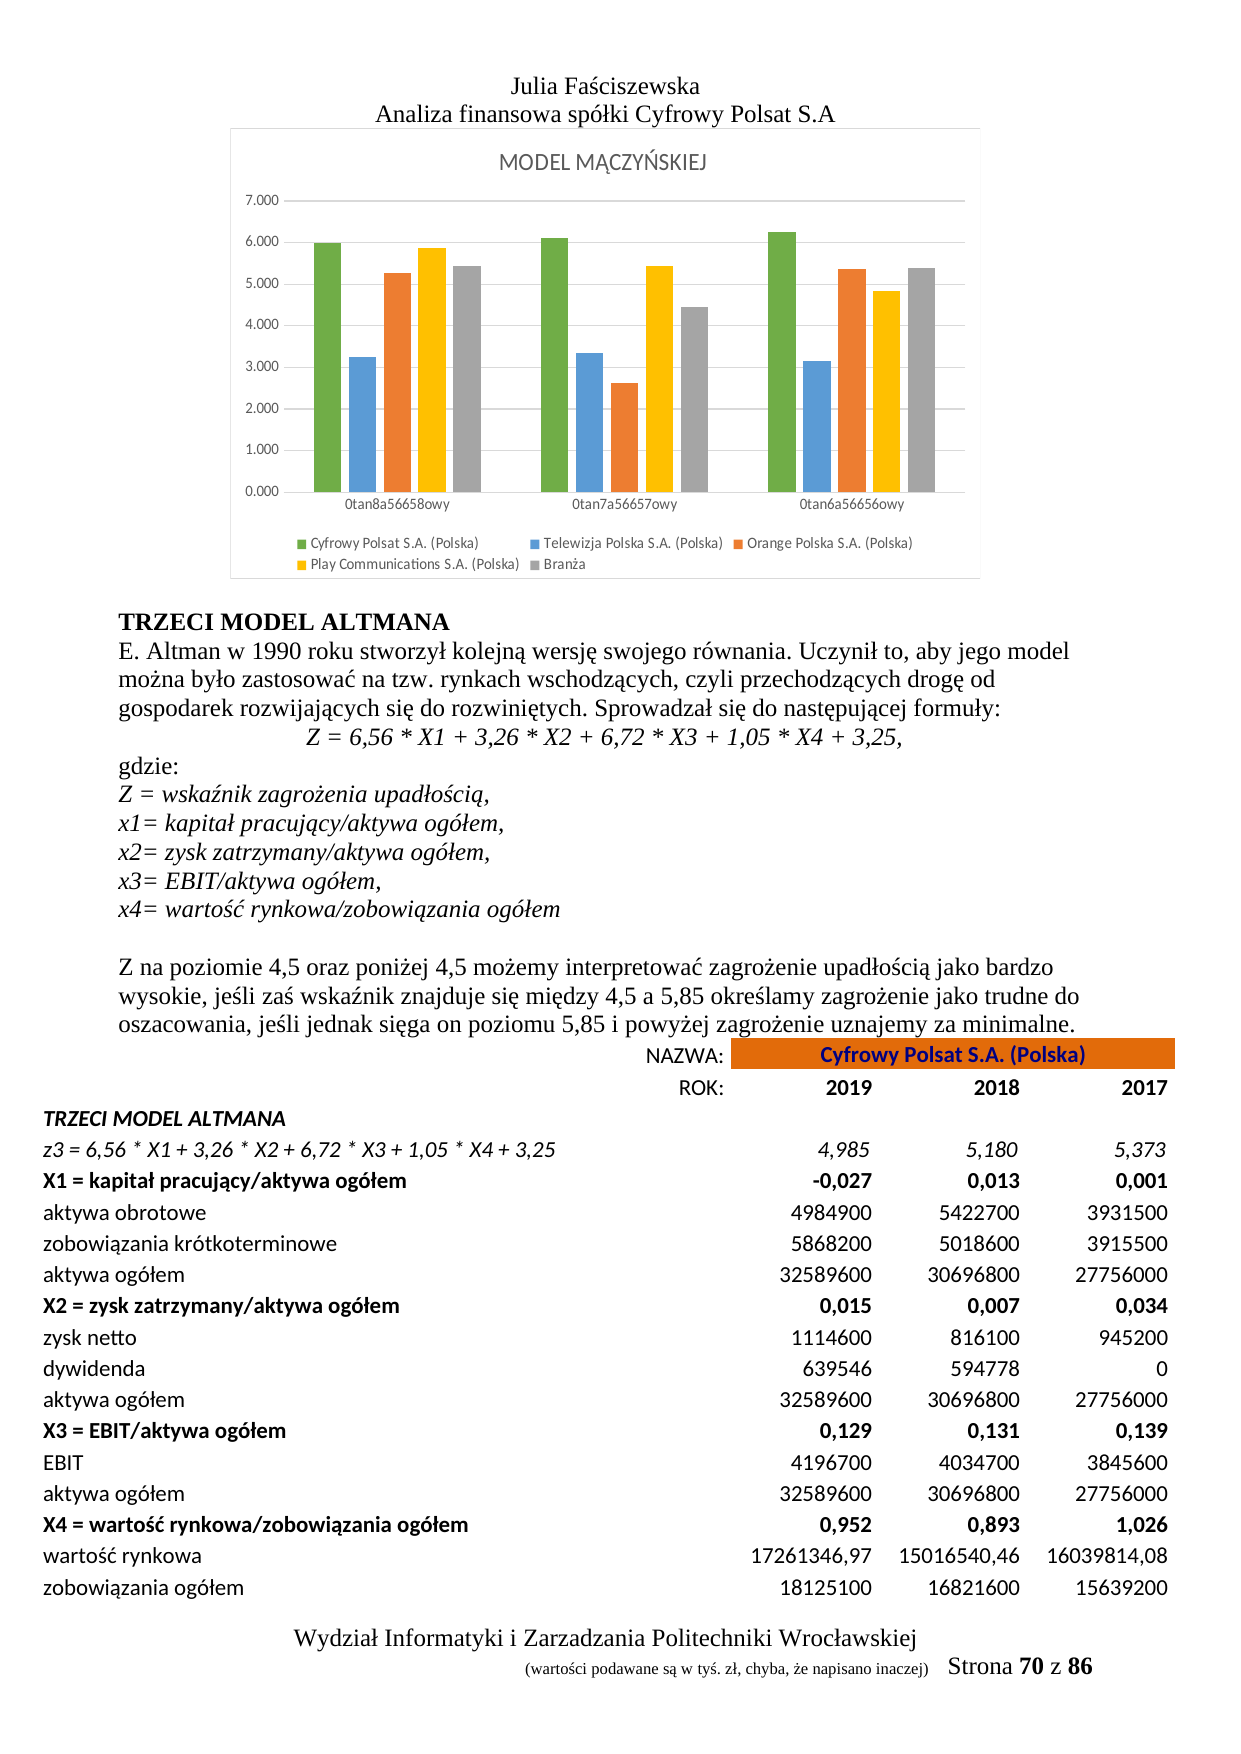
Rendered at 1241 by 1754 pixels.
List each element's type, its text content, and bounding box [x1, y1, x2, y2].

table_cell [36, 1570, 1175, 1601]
text x3= EBIT/aktywa ogółem, [118, 866, 1092, 894]
text Z = wskaźnik zagrożenia upadłością, [118, 779, 1092, 808]
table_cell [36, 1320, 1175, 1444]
text gdzie: [118, 751, 1092, 779]
text x2= zysk zatrzymany/aktywa ogółem, [118, 837, 1092, 866]
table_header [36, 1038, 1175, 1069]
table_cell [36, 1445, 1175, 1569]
text TRZECI MODEL ALTMANA [118, 607, 1092, 636]
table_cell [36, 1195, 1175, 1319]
text x1= kapitał pracujący/aktywa ogółem, [118, 808, 1092, 837]
text Z na poziomie 4,5 oraz poniżej 4,5 możemy interpretować zagrożenie upadłością jako bardzo wysokie, jeśli zaś wskaźnik znajduje się między 4,5 a 5,85 określamy zagrożenie jako trudne do oszacowania, jeśli jednak sięga on poziomu 5,85 i powyżej zagrożenie uznajemy za minimalne. [118, 952, 1092, 1038]
text E. Altman w 1990 roku stworzył kolejną wersję swojego równania. Uczynił to, aby jego model można było zastosować na tzw. rynkach wschodzących, czyli przechodzących drogę od gospodarek rozwijających się do rozwiniętych. Sprowadzał się do następującej formuły: [118, 636, 1092, 722]
text x4= wartość rynkowa/zobowiązania ogółem [118, 894, 1092, 923]
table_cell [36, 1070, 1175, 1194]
text Z = 6,56 * X1 + 3,26 * X2 + 6,72 * X3 + 1,05 * X4 + 3,25, [118, 722, 1092, 751]
